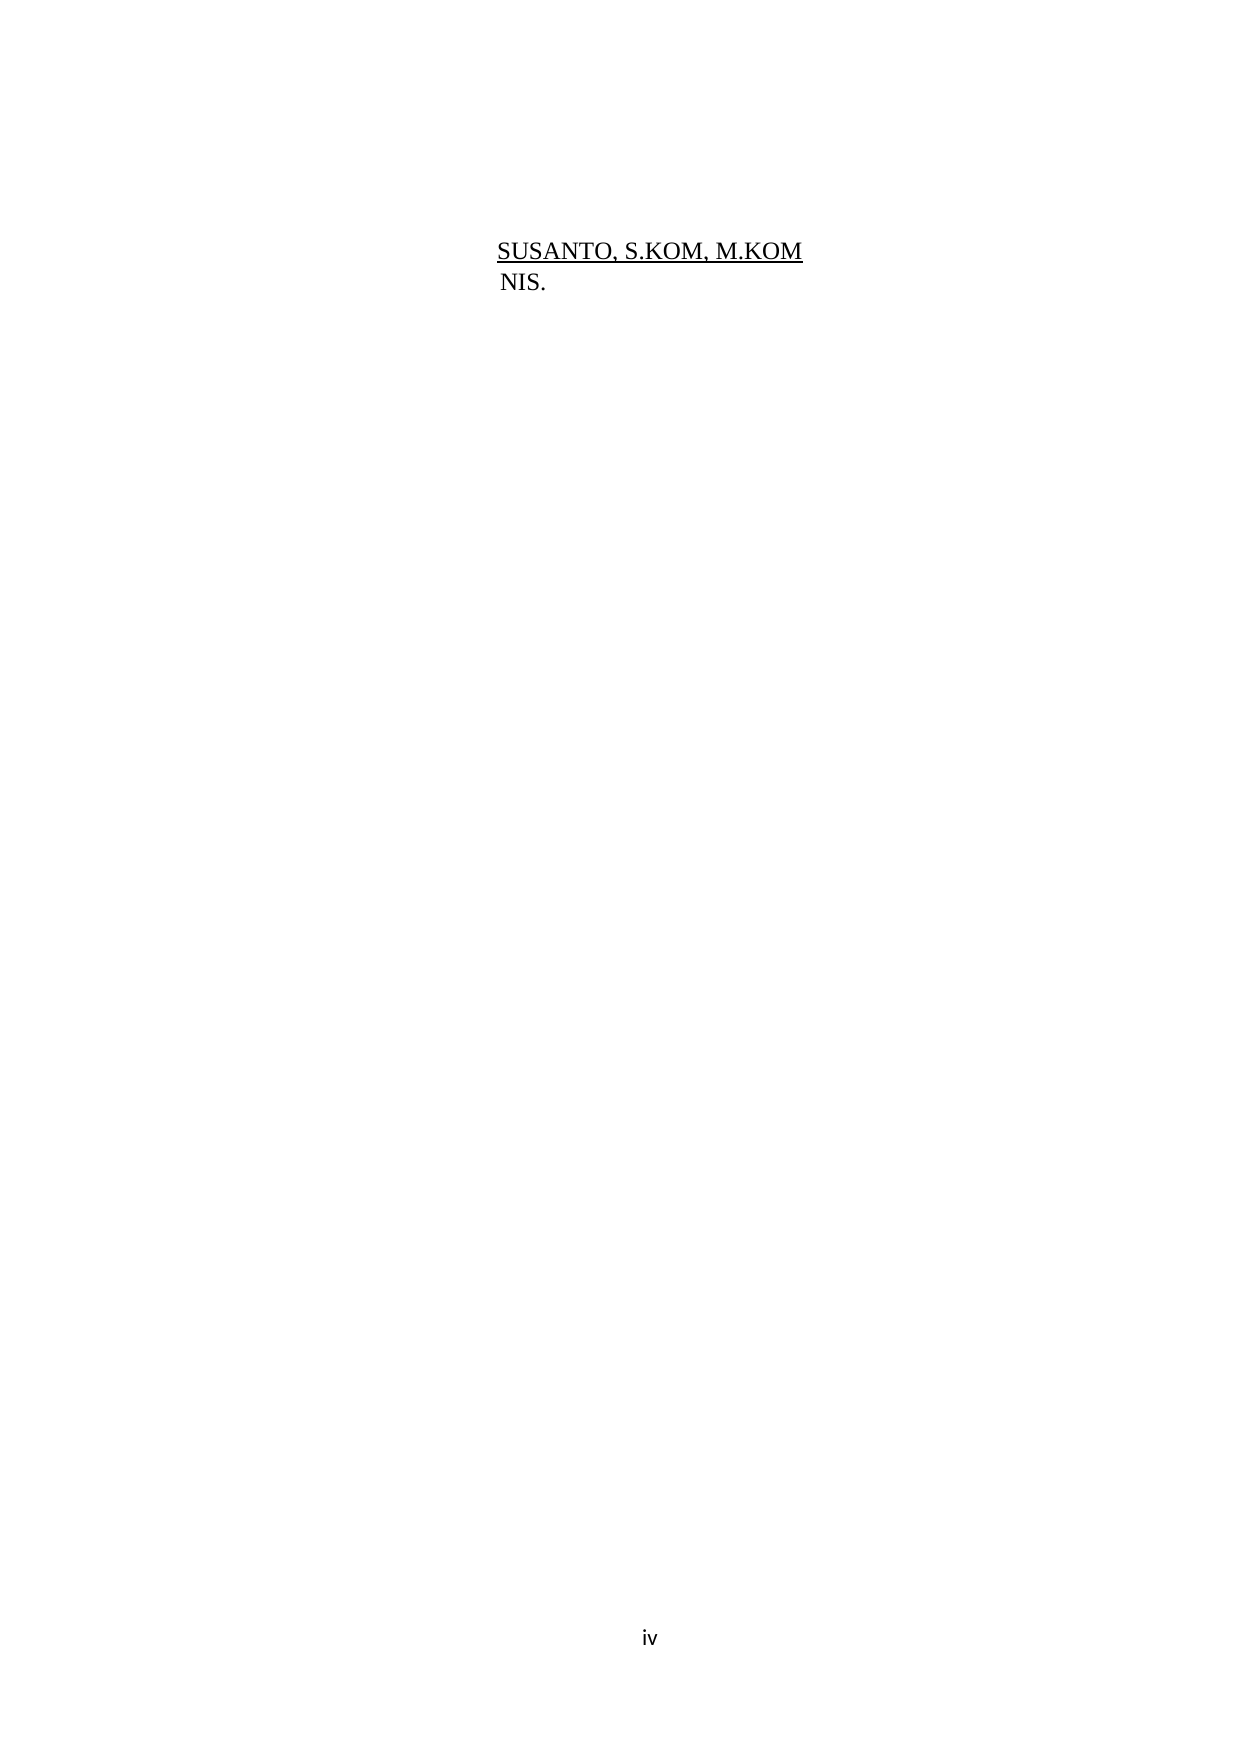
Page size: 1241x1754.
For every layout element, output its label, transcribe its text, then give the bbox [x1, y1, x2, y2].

text SUSANTO, S.KOM, M.KOM NIS. [236, 236, 1063, 296]
